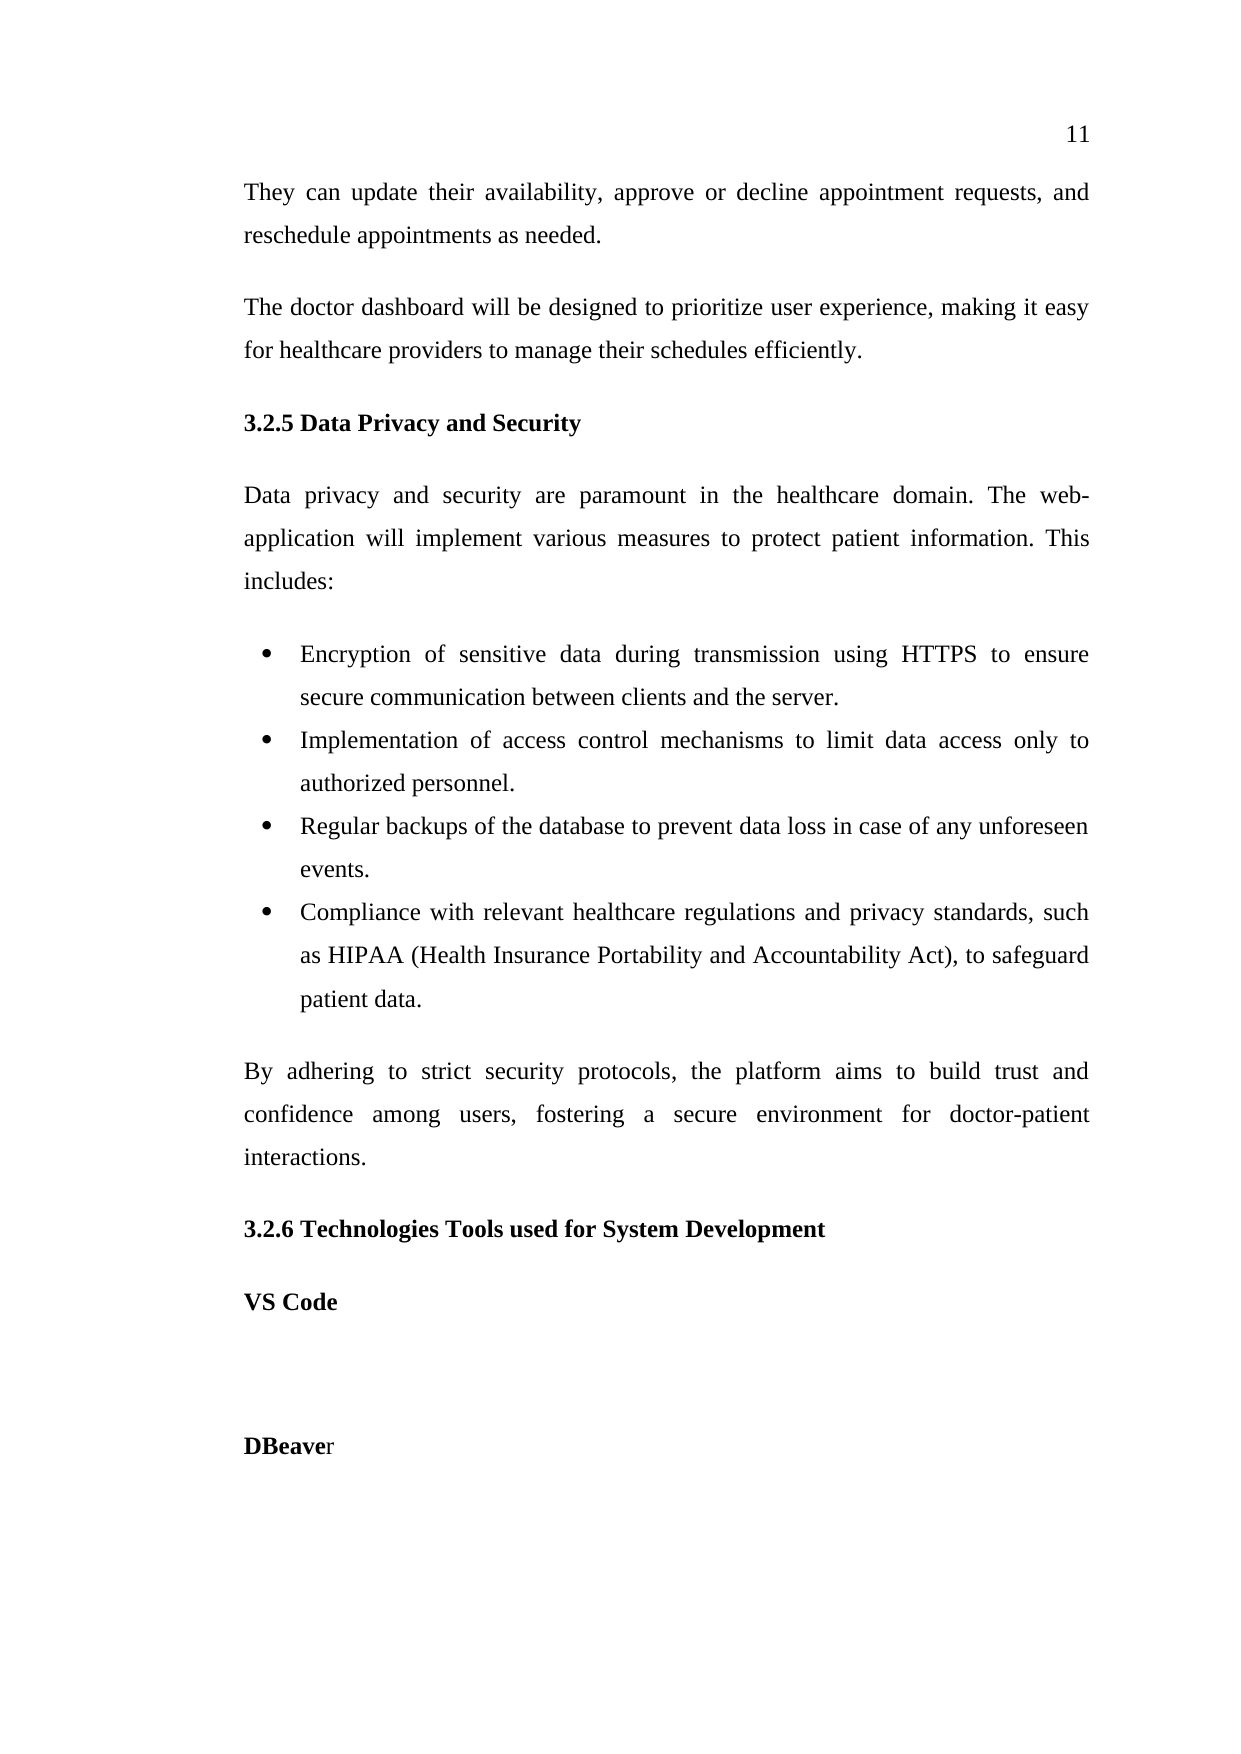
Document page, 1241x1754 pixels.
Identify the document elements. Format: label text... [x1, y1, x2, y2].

list Compliance with relevant healthcare regulations and privacy standards, such as HIPAA (Health Insurance Portability and Accountability Act), to safeguard patient data. [262, 897, 1090, 1012]
list Regular backups of the database to prevent data loss in case of any unforeseen events. [262, 811, 1090, 883]
text The doctor dashboard will be designed to prioritize user experience, making it easy for healthcare providers to manage their schedules efficiently. [244, 292, 1090, 364]
text DBeaver [244, 1431, 1090, 1460]
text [244, 177, 1090, 249]
text VS Code [244, 1287, 1090, 1316]
text By adhering to strict security protocols, the platform aims to build trust and confidence among users, fostering a secure environment for doctor-patient interactions. [244, 1056, 1090, 1171]
list Implementation of access control mechanisms to limit data access only to authorized personnel. [262, 725, 1090, 797]
subtitle 3.2.6 Technologies Tools used for System Development [244, 1214, 1090, 1243]
text Data privacy and security are paramount in the healthcare domain. The web-application will implement various measures to protect patient information. This includes: [244, 480, 1090, 595]
list Encryption of sensitive data during transmission using HTTPS to ensure secure communication between clients and the server. [262, 639, 1090, 711]
subtitle 3.2.5 Data Privacy and Security [244, 408, 1090, 437]
